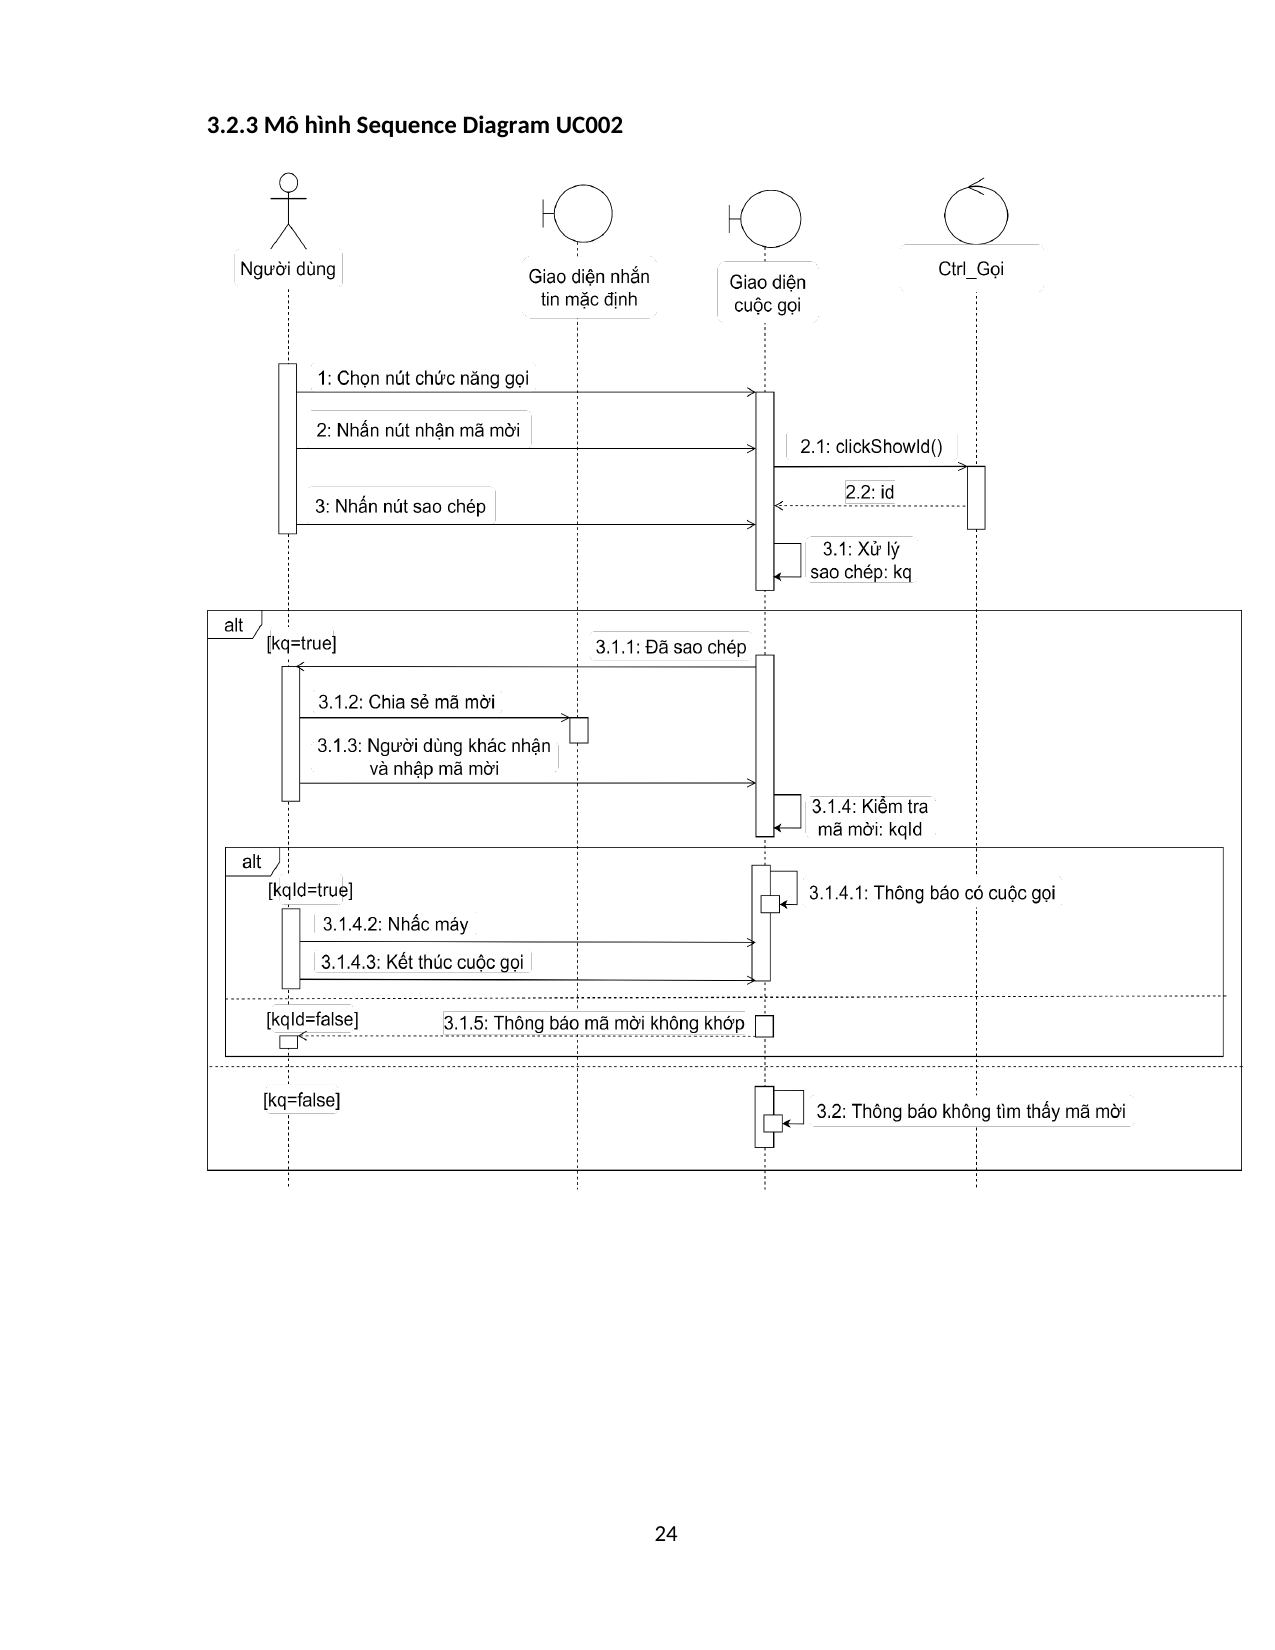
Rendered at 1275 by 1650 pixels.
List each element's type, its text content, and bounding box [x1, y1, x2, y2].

subtitle 3.2.3 Mô hình Sequence Diagram UC002 [207, 109, 1125, 140]
picture [198, 163, 1255, 1200]
